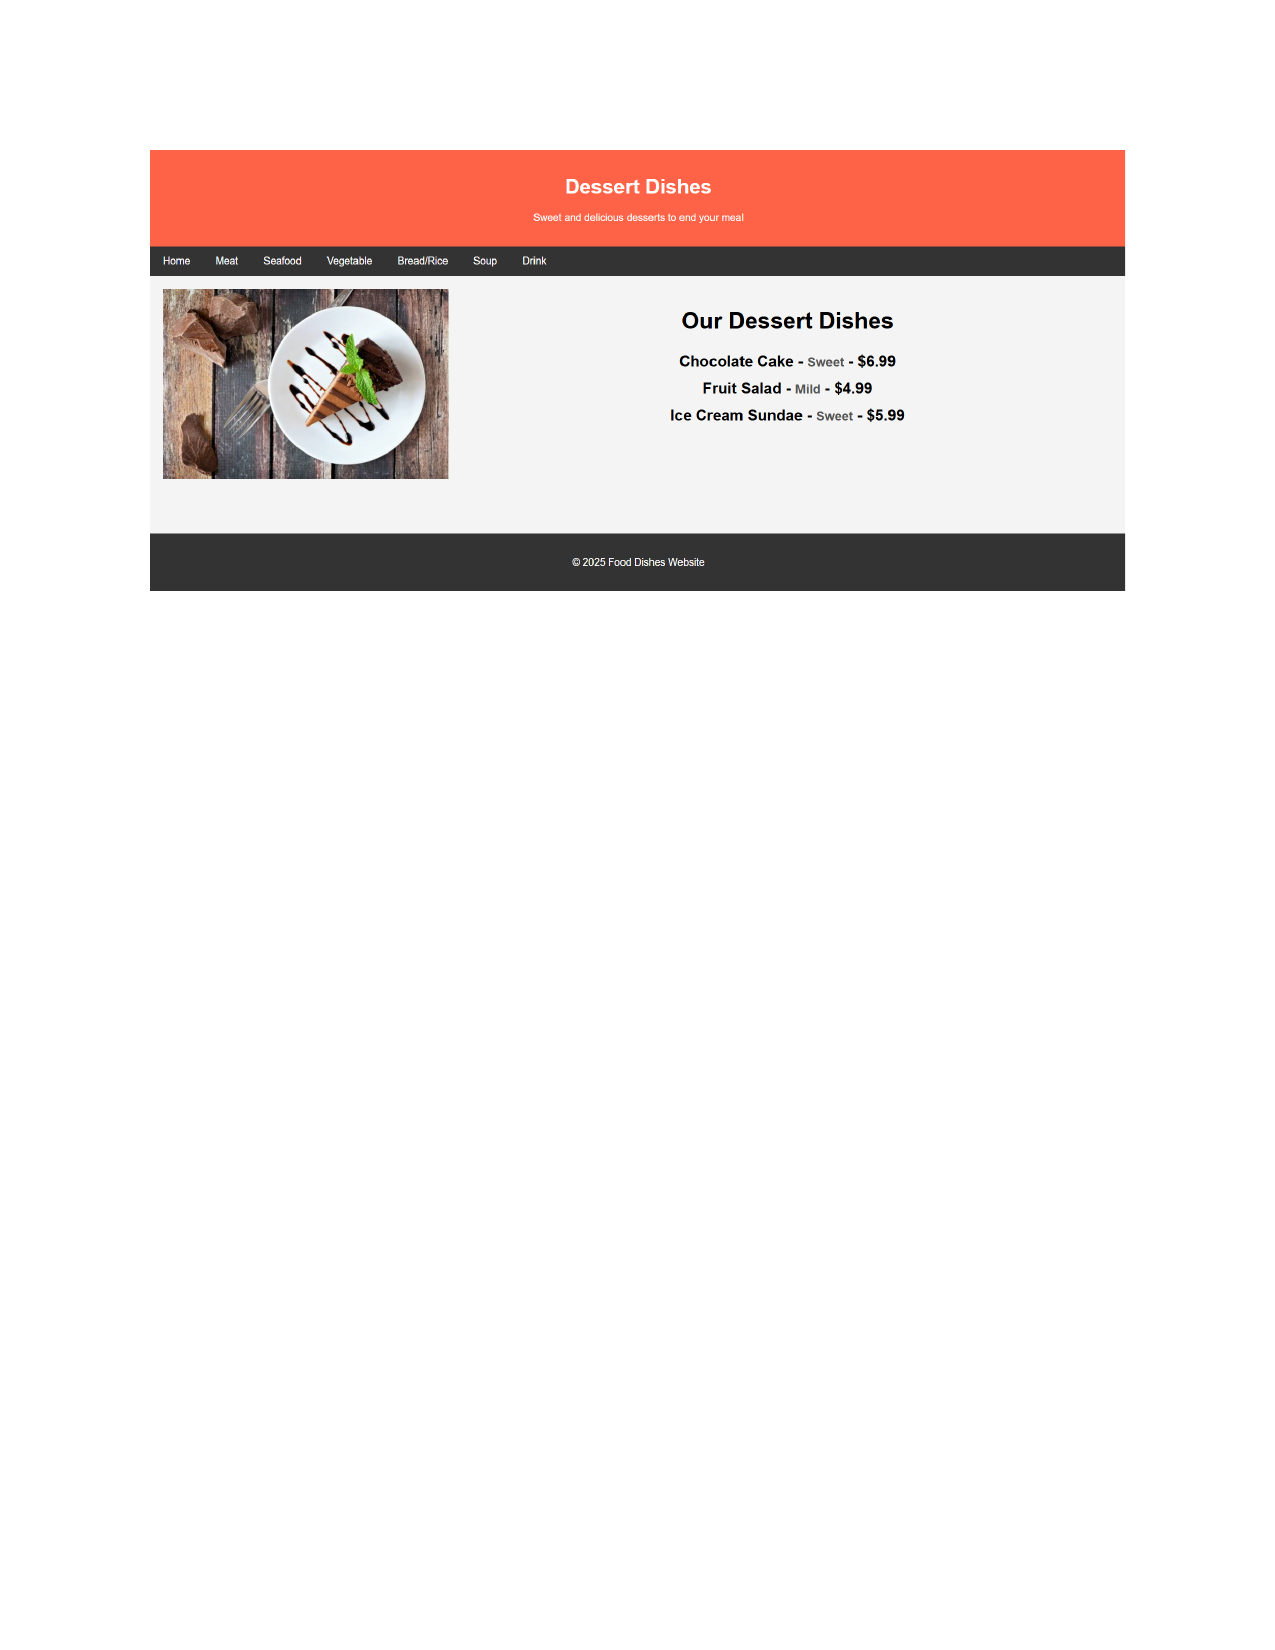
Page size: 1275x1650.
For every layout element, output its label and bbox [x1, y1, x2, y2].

picture [150, 150, 1125, 591]
